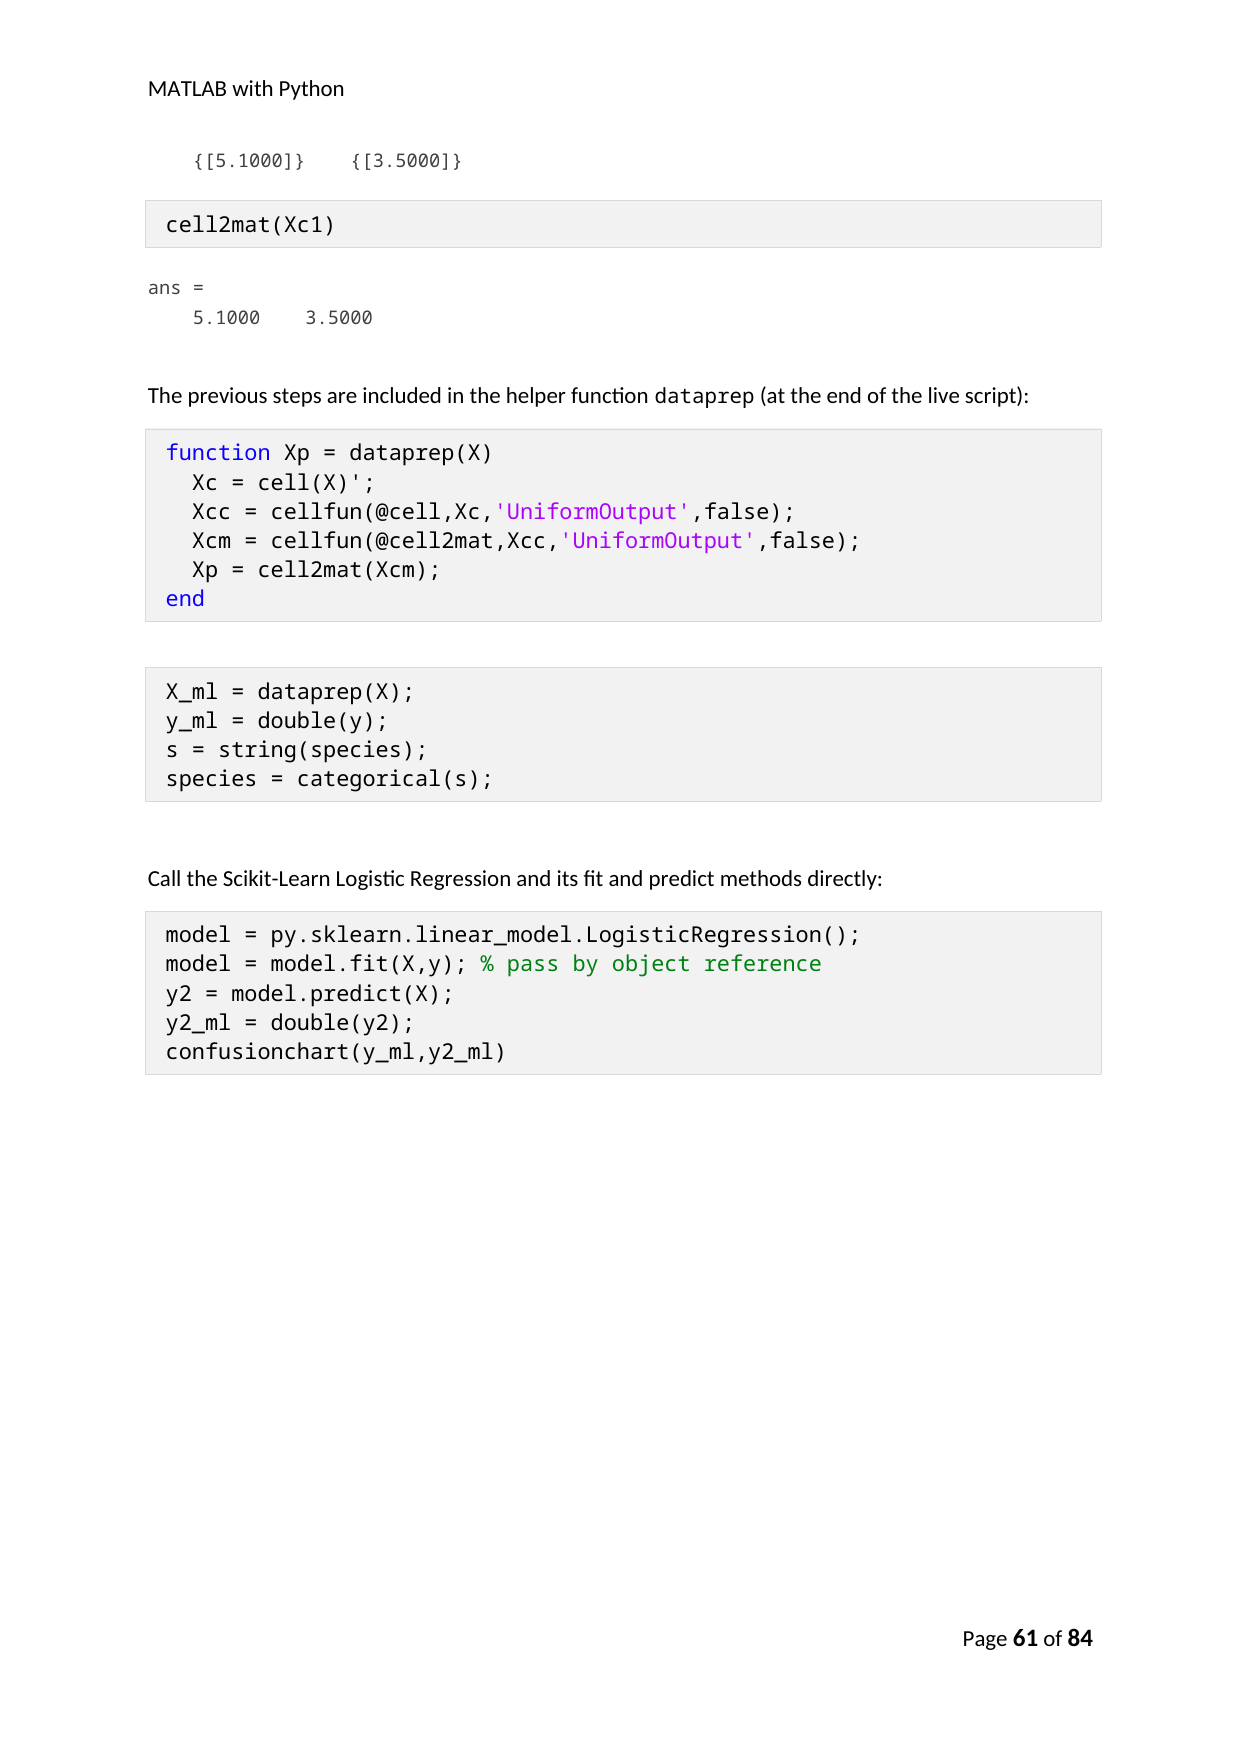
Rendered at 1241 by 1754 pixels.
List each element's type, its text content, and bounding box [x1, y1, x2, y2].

text X_ml = dataprep(X); [146, 668, 1101, 696]
text Xcc = cellfun(@cell,Xc,'UniformOutput',false); [146, 487, 1101, 516]
text end [146, 574, 1101, 621]
text confusionchart(y_ml,y2_ml) [146, 1027, 1101, 1074]
text cell2mat(Xc1) [146, 201, 1101, 247]
text y_ml = double(y); [146, 696, 1101, 725]
text s = string(species); [146, 725, 1101, 754]
text Xp = cell2mat(Xcm); [146, 545, 1101, 574]
text species = categorical(s); [146, 754, 1101, 801]
text function Xp = dataprep(X) [146, 430, 1101, 458]
text Call the Scikit-Learn Logistic Regression and its fit and predict methods directly: [148, 864, 1093, 892]
text ans = [148, 274, 1093, 299]
text 5.1000 3.5000 [148, 304, 1093, 330]
text Xcm = cellfun(@cell2mat,Xcc,'UniformOutput',false); [146, 516, 1101, 545]
text {[5.1000]} {[3.5000]} [148, 148, 1093, 173]
text y2_ml = double(y2); [146, 998, 1101, 1027]
text y2 = model.predict(X); [146, 969, 1101, 998]
text Xc = cell(X)'; [146, 458, 1101, 487]
text model = py.sklearn.linear_model.LogisticRegression(); [146, 912, 1101, 940]
text The previous steps are included in the helper function dataprep (at the end of the live script): [148, 381, 1093, 410]
text model = model.fit(X,y); % pass by object reference [146, 940, 1101, 969]
